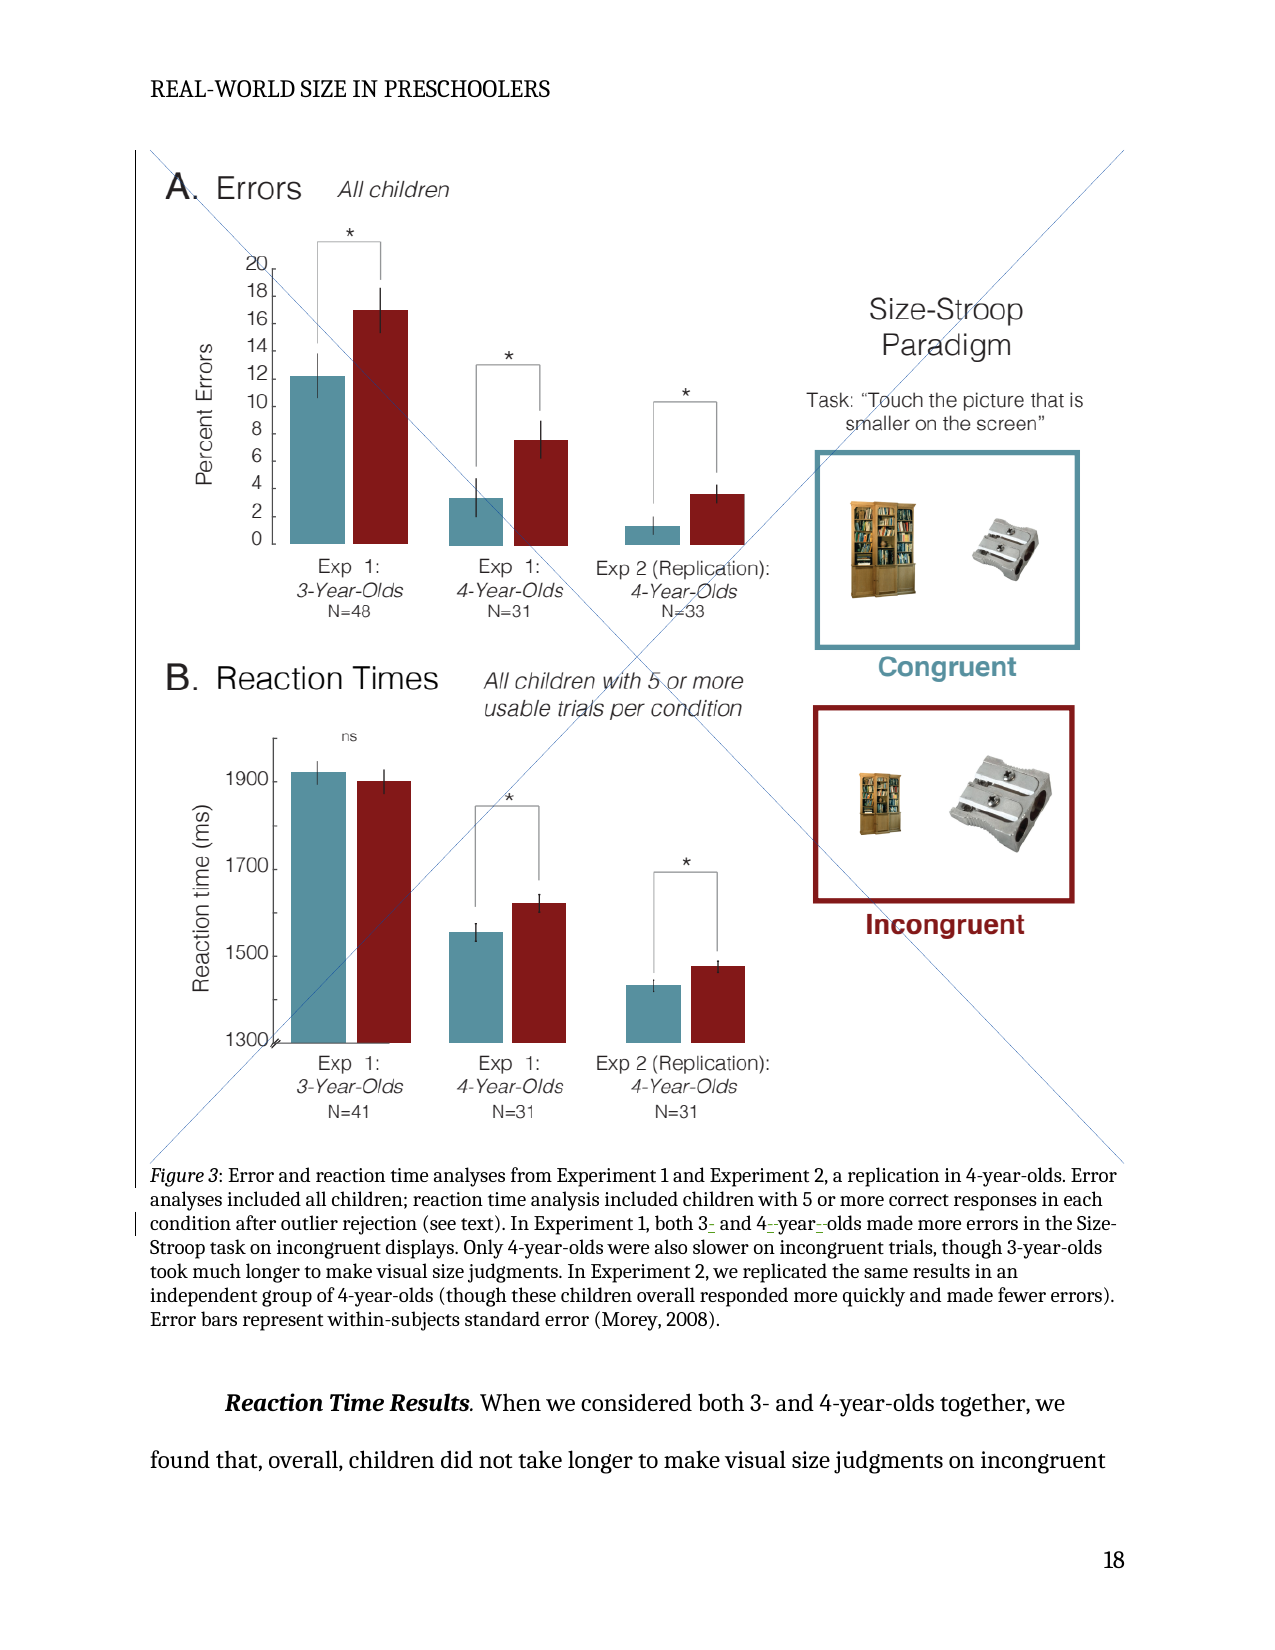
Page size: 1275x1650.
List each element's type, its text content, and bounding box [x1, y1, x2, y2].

text Figure 3: Error and reaction time analyses from Experiment 1 and Experiment 2, a replication in 4-year-olds. Error analyses included all children; reaction time analysis included children with 5 or more correct responses in each condition after outlier rejection (see text). In Experiment 1, both 3 and 4yearolds made more errors in the Size-Stroop task on incongruent displays. Only 4-year-olds were also slower on incongruent trials, though 3-year-olds took much longer to make visual size judgments. In Experiment 2, we replicated the same results in an independent group of 4-year-olds (though these children overall responded more quickly and made fewer errors). Error bars represent within-subjects standard error (Morey, 2008). [152, 150, 1122, 655]
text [150, 1389, 1125, 1475]
text Figure 3: Error and reaction time analyses from Experiment 1 and Experiment 2, a replication in 4-year-olds. Error analyses included all children; reaction time analysis included children with 5 or more correct responses in each condition after outlier rejection (see text). In Experiment 1, both 3 and 4yearolds made more errors in the Size-Stroop task on incongruent displays. Only 4-year-olds were also slower on incongruent trials, though 3-year-olds took much longer to make visual size judgments. In Experiment 2, we replicated the same results in an independent group of 4-year-olds (though these children overall responded more quickly and made fewer errors). Error bars represent within-subjects standard error (Morey, 2008). [150, 152, 636, 1162]
text Figure 3: Error and reaction time analyses from Experiment 1 and Experiment 2, a replication in 4-year-olds. Error analyses included all children; reaction time analysis included children with 5 or more correct responses in each condition after outlier rejection (see text). In Experiment 1, both 3 and 4yearolds made more errors in the Size-Stroop task on incongruent displays. Only 4-year-olds were also slower on incongruent trials, though 3-year-olds took much longer to make visual size judgments. In Experiment 2, we replicated the same results in an independent group of 4-year-olds (though these children overall responded more quickly and made fewer errors). Error bars represent within-subjects standard error (Morey, 2008). [638, 151, 1125, 1163]
text Figure 3: Error and reaction time analyses from Experiment 1 and Experiment 2, a replication in 4-year-olds. Error analyses included all children; reaction time analysis included children with 5 or more correct responses in each condition after outlier rejection (see text). In Experiment 1, both 3 and 4yearolds made more errors in the Size-Stroop task on incongruent displays. Only 4-year-olds were also slower on incongruent trials, though 3-year-olds took much longer to make visual size judgments. In Experiment 2, we replicated the same results in an independent group of 4-year-olds (though these children overall responded more quickly and made fewer errors). Error bars represent within-subjects standard error (Morey, 2008). [150, 658, 1125, 1331]
